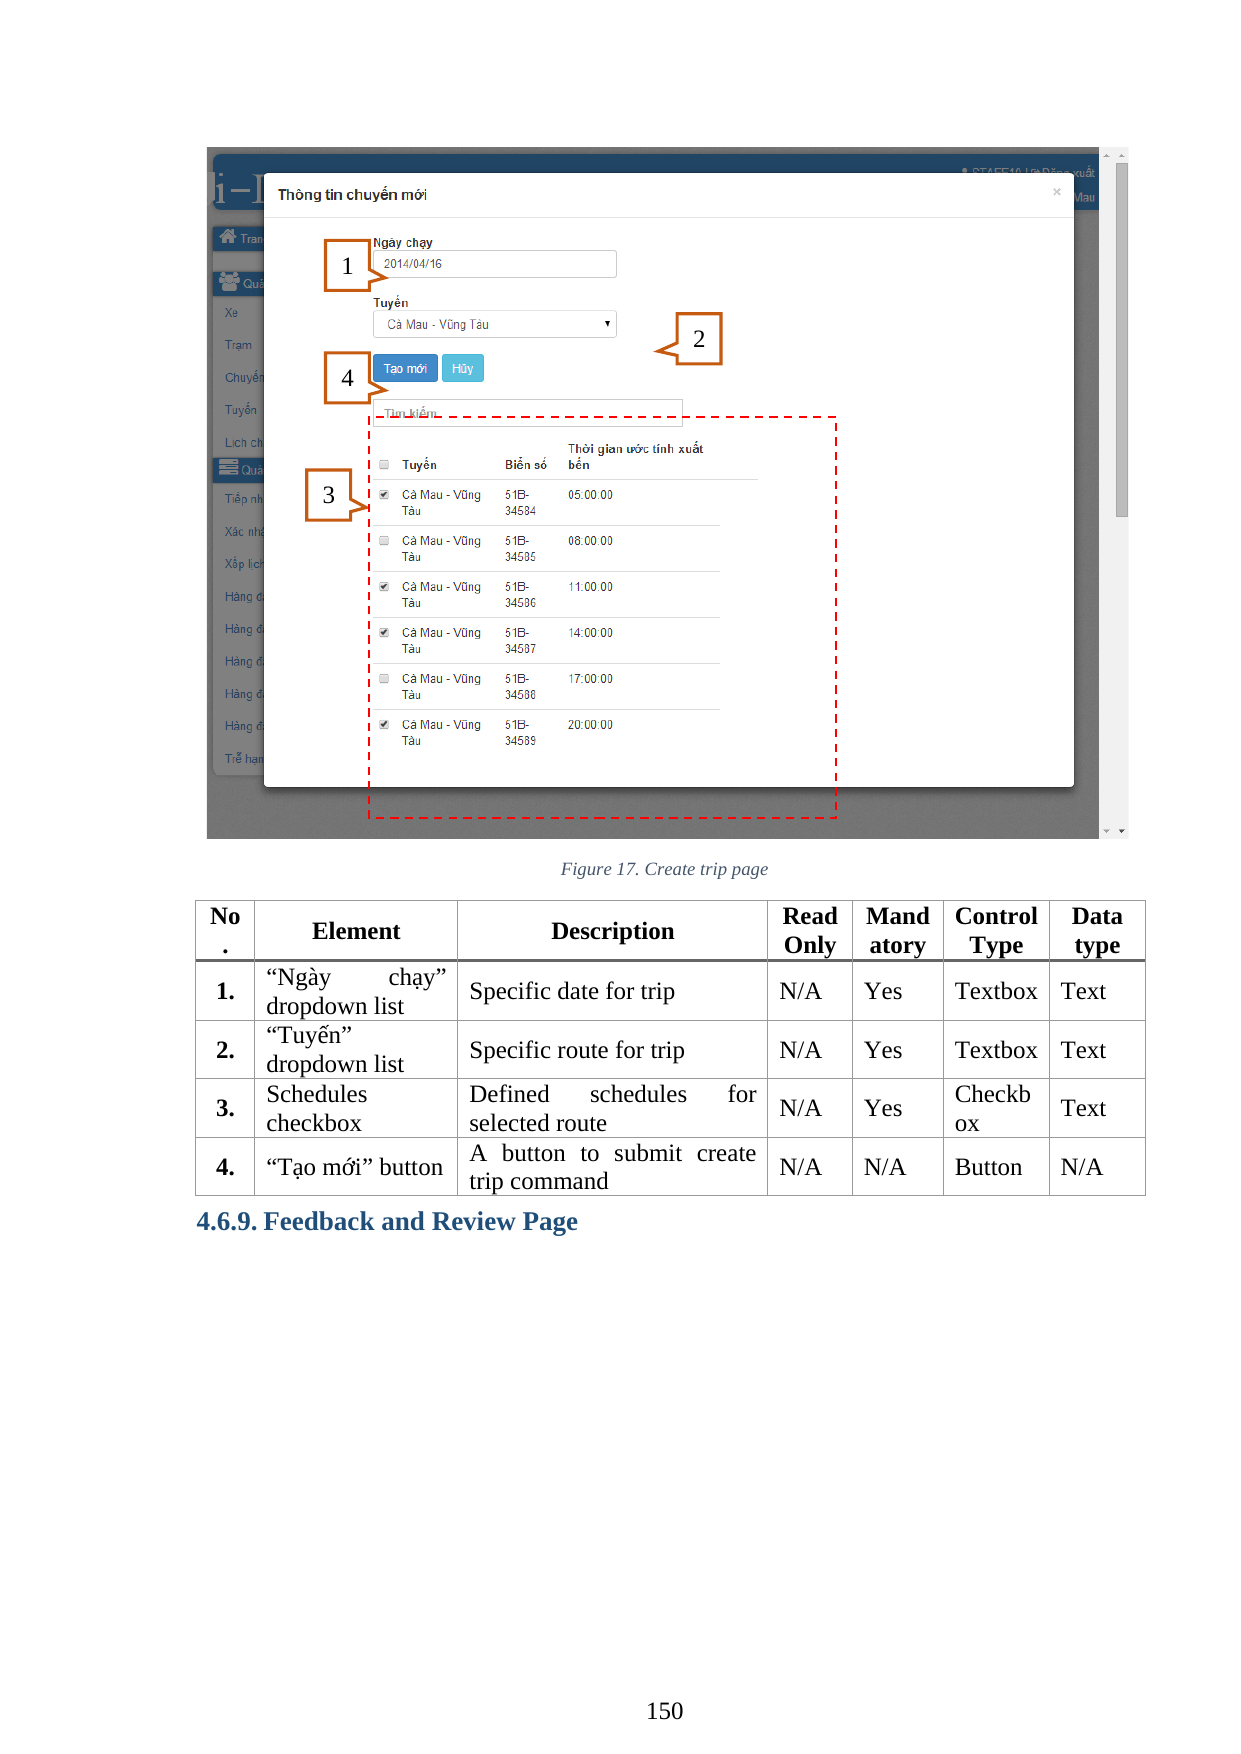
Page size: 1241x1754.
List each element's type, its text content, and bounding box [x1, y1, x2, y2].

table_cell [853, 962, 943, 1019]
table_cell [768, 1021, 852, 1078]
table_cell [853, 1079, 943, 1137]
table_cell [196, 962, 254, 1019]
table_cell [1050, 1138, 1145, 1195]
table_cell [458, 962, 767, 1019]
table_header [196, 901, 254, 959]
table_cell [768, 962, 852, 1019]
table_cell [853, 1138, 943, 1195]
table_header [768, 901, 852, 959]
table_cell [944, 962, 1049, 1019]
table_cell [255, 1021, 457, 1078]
subtitle Feedback and Review Page [257, 1204, 1122, 1236]
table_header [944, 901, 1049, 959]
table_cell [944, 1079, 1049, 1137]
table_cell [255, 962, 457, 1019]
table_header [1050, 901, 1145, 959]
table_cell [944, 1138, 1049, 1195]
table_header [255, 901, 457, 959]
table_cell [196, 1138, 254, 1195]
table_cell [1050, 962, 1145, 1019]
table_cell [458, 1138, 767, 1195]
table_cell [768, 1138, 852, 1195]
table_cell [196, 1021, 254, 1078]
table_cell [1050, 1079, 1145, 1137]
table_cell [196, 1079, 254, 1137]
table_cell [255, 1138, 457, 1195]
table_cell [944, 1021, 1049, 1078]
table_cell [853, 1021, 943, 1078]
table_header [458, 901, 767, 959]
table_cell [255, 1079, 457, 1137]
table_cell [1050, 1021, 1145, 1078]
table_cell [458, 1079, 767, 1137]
picture [206, 147, 1129, 839]
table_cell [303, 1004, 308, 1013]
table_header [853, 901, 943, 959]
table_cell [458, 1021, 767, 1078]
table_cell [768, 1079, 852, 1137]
